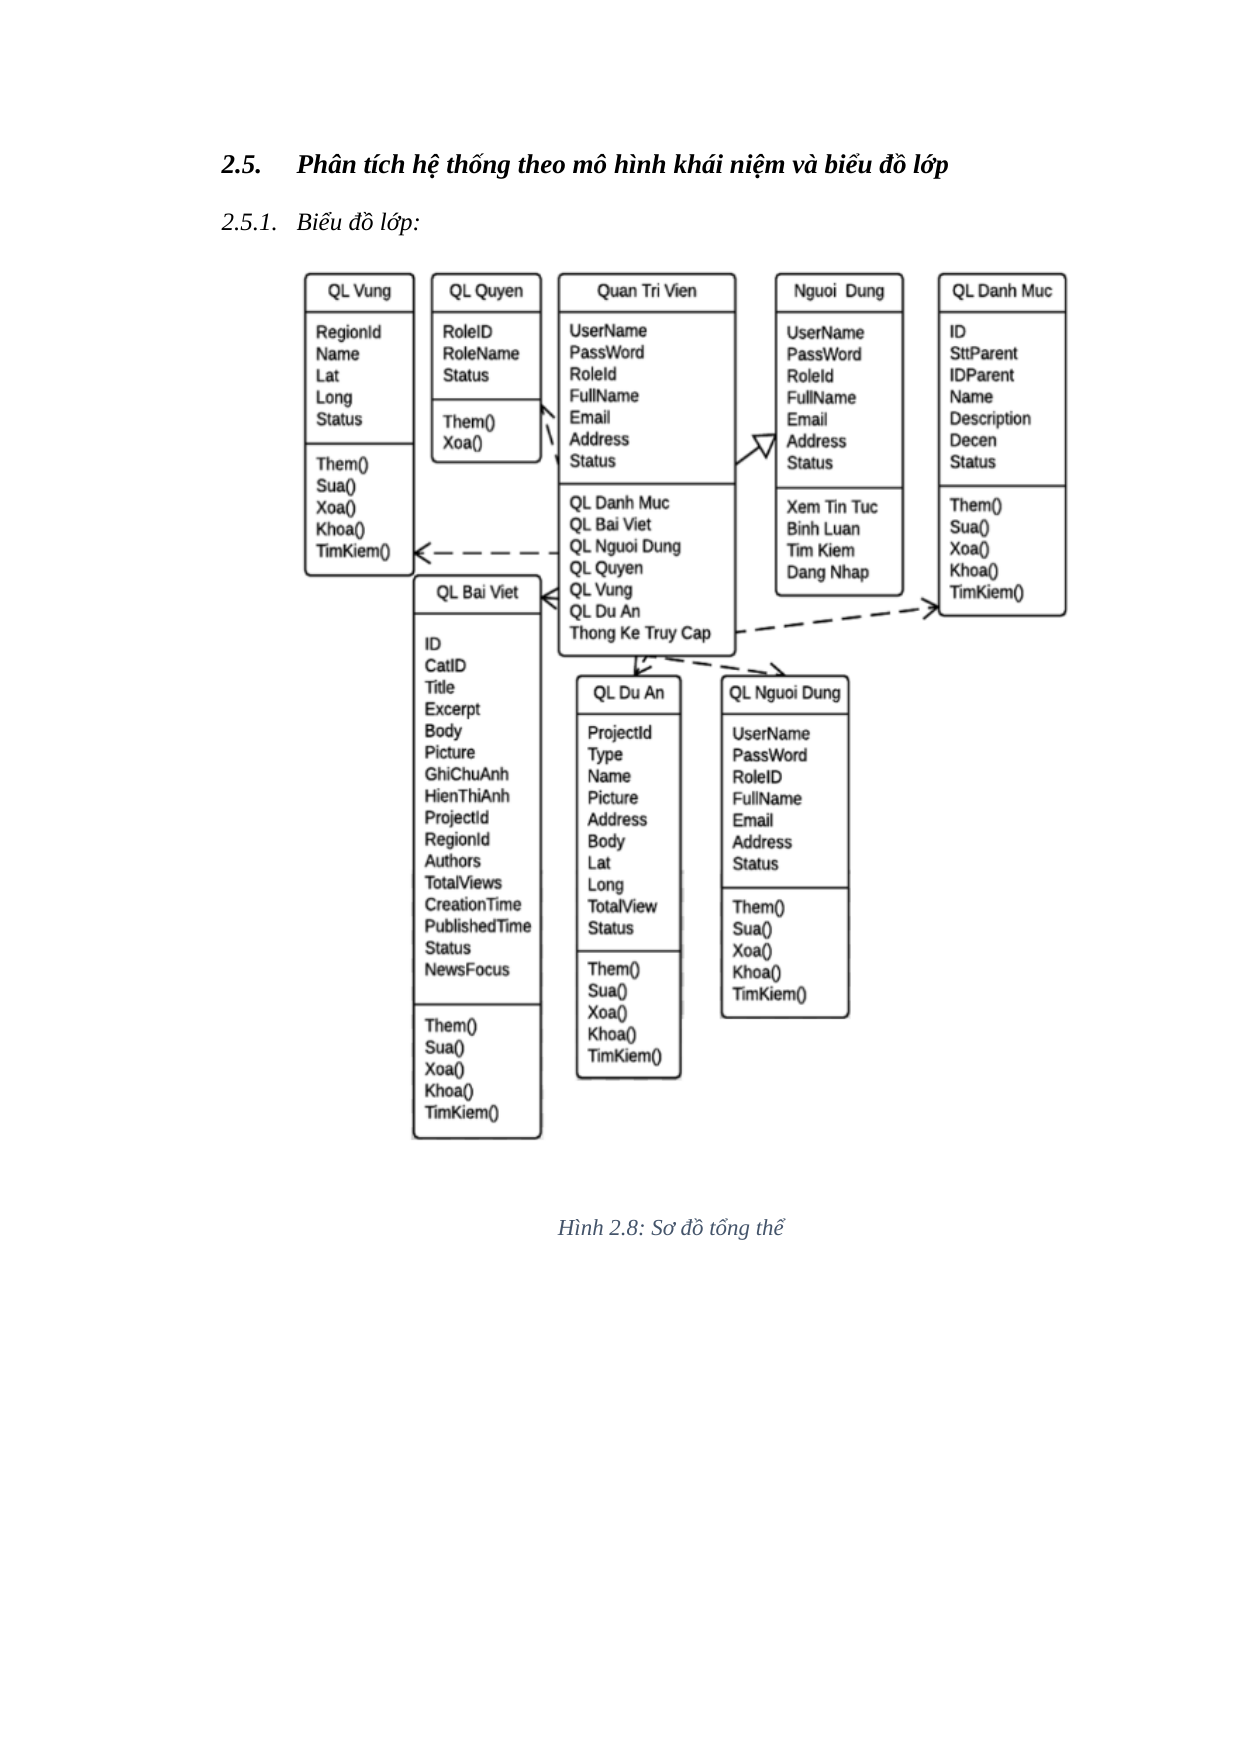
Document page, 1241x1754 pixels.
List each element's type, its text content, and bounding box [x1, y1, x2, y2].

subtitle 2.5.1. Biểu đồ lớp: [221, 207, 1122, 236]
subtitle 2.5. Phân tích hệ thống theo mô hình khái niệm và biểu đồ lớp [221, 148, 1122, 179]
picture [296, 262, 1158, 1188]
text Hình 2.8: Sơ đồ tổng thể [221, 1214, 1122, 1241]
